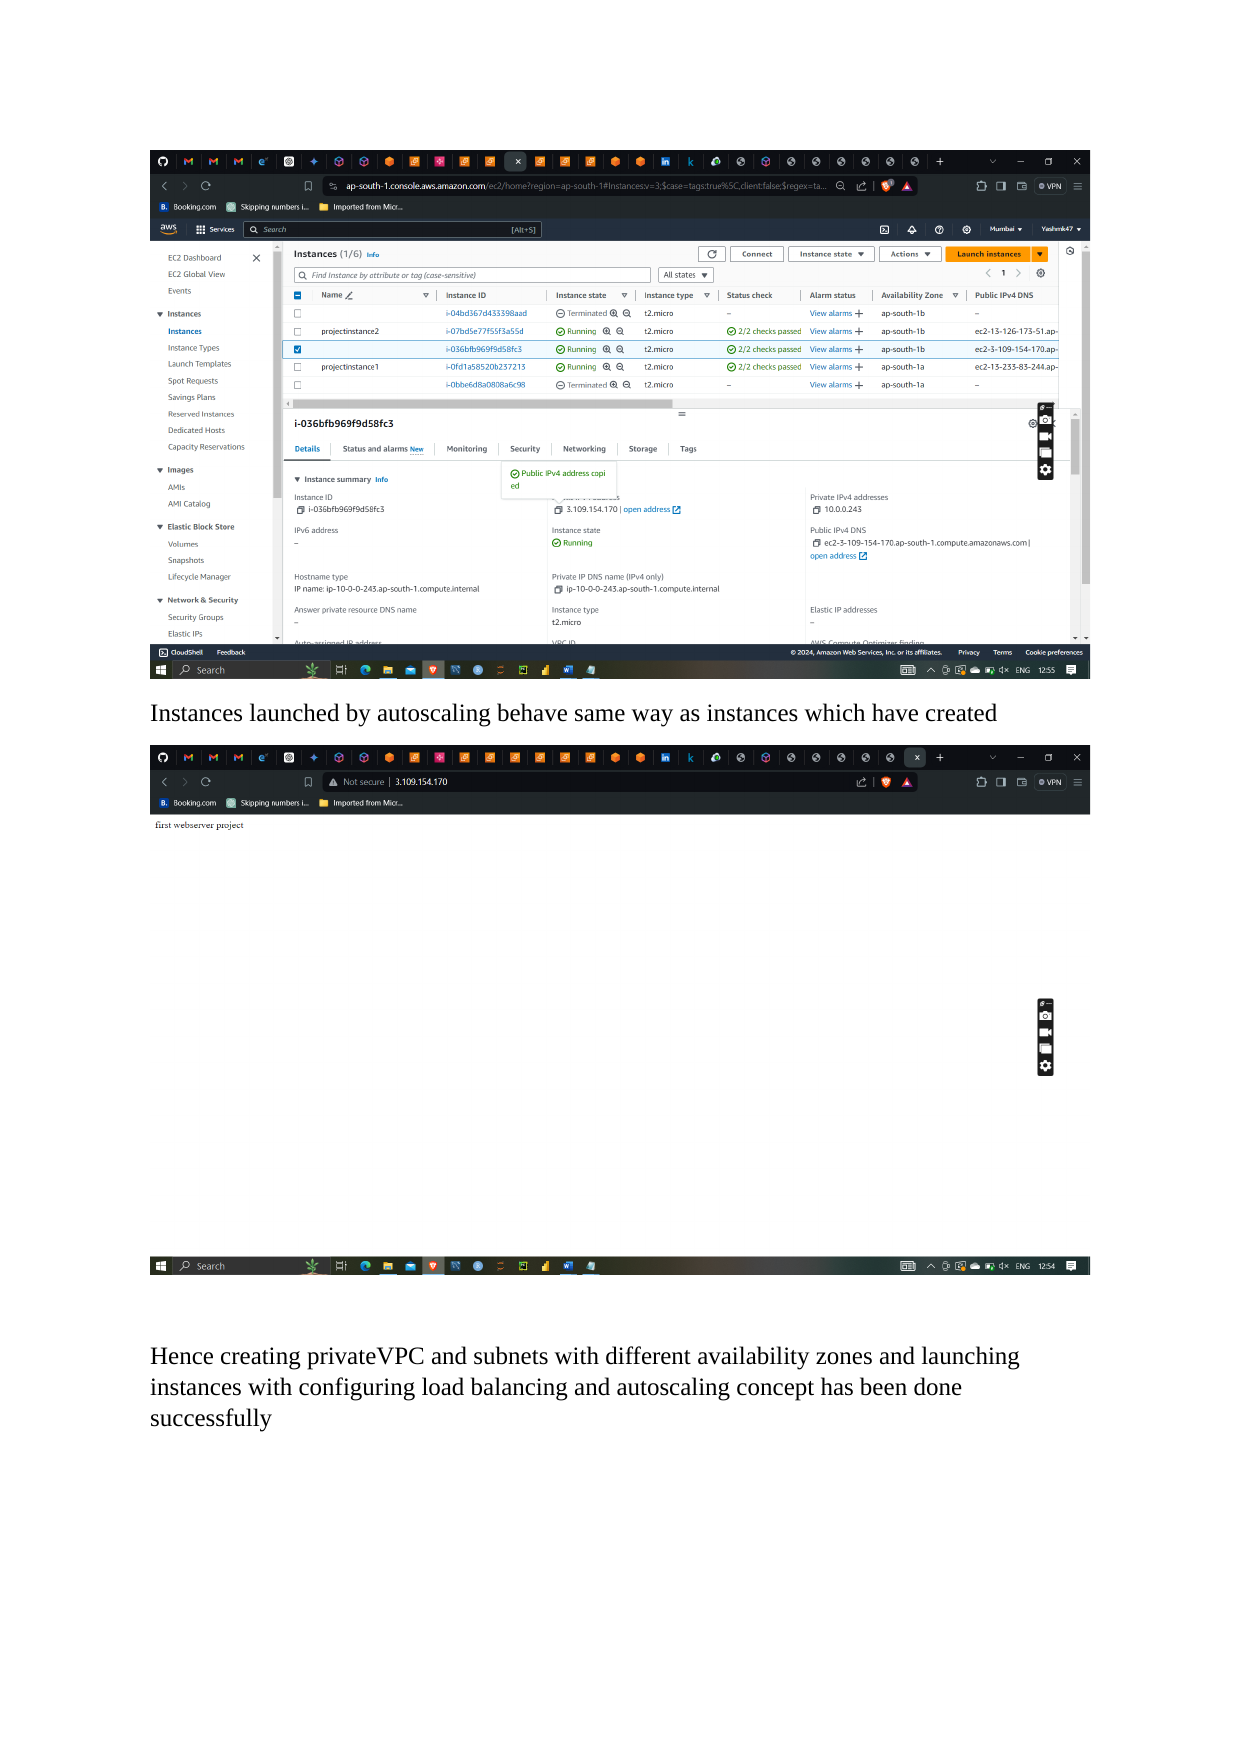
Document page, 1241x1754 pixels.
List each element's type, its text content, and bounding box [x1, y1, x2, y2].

text Instances launched by autoscaling behave same way as instances which have created [150, 698, 1090, 726]
picture [150, 150, 1091, 679]
text Hence creating privateVPC and subnets with different availability zones and launching instances with configuring load balancing and autoscaling concept has been done successfully [150, 1341, 1090, 1432]
picture [150, 745, 1091, 1275]
